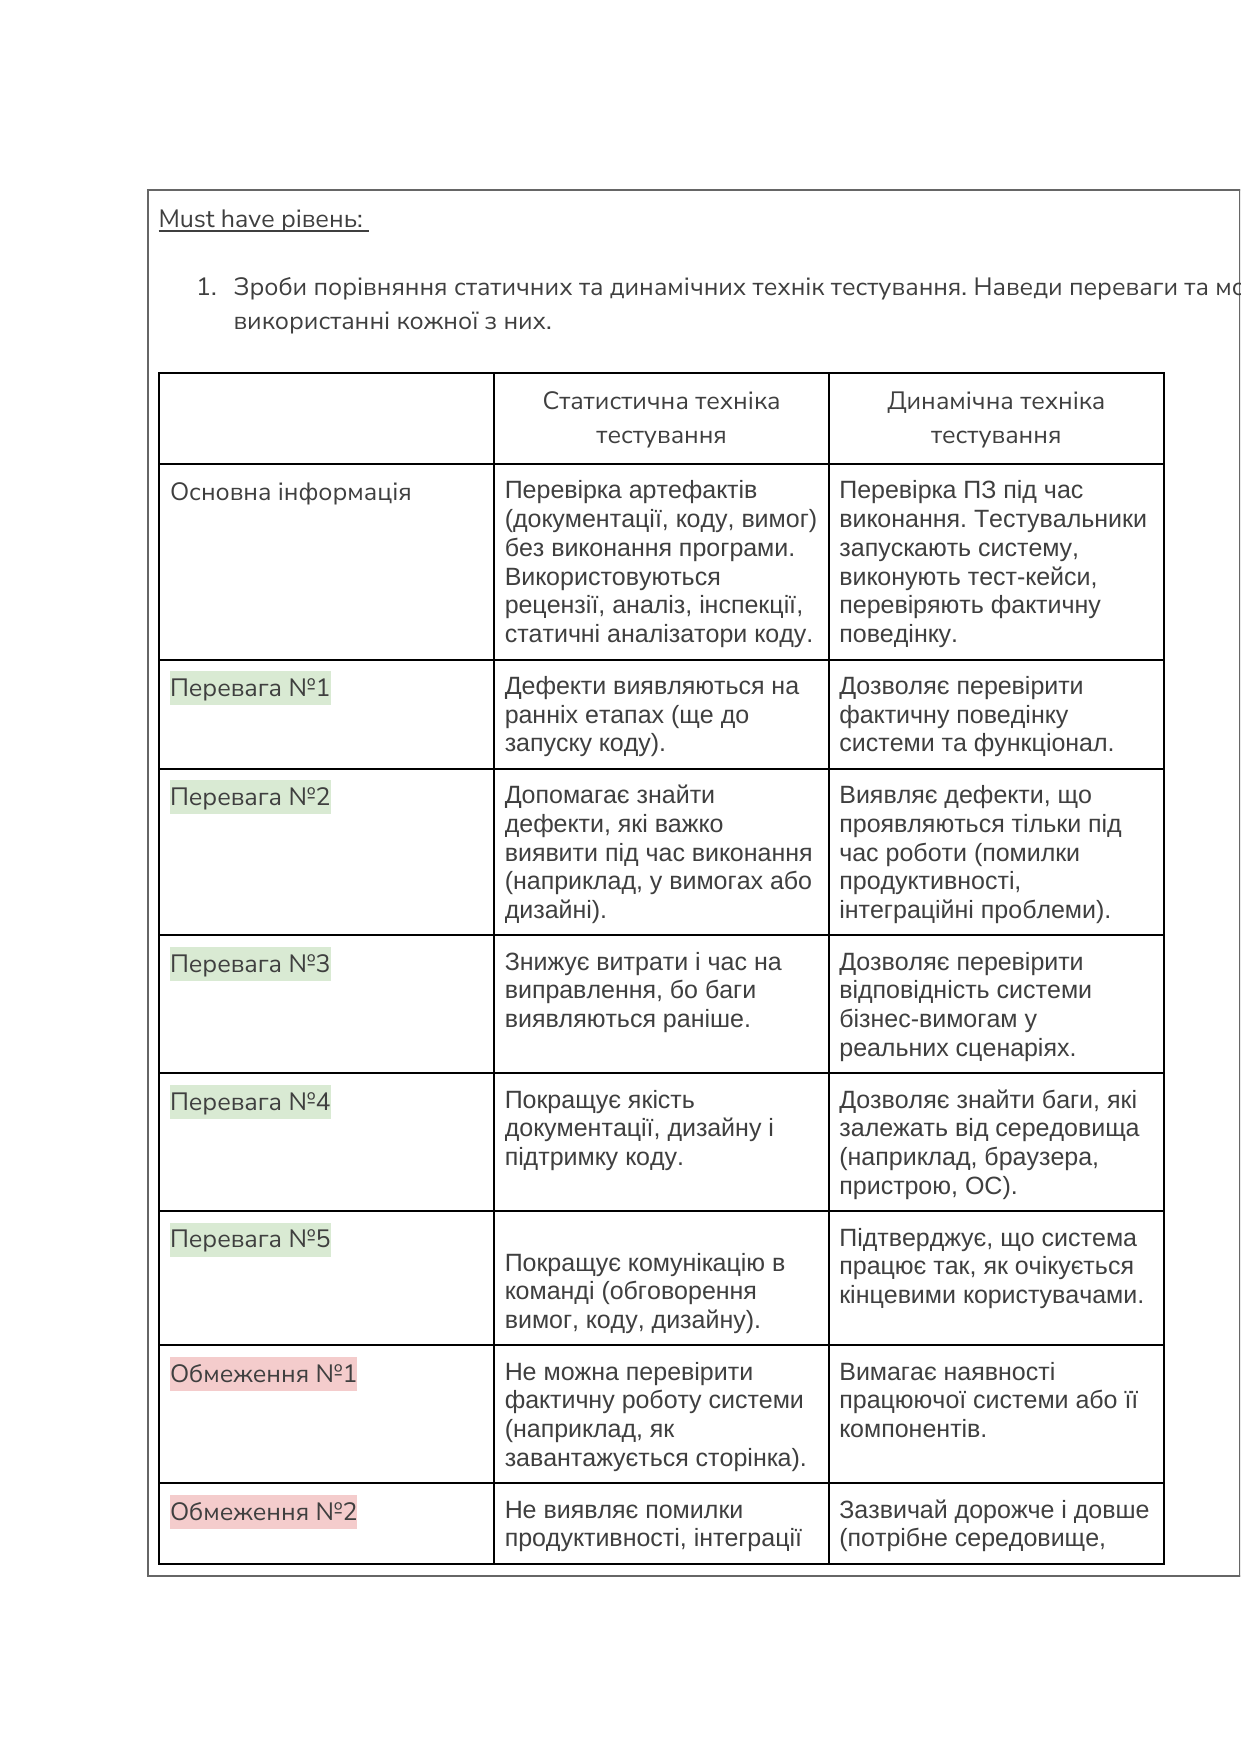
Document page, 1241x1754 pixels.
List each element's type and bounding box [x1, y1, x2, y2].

table_header [149, 191, 1239, 1575]
